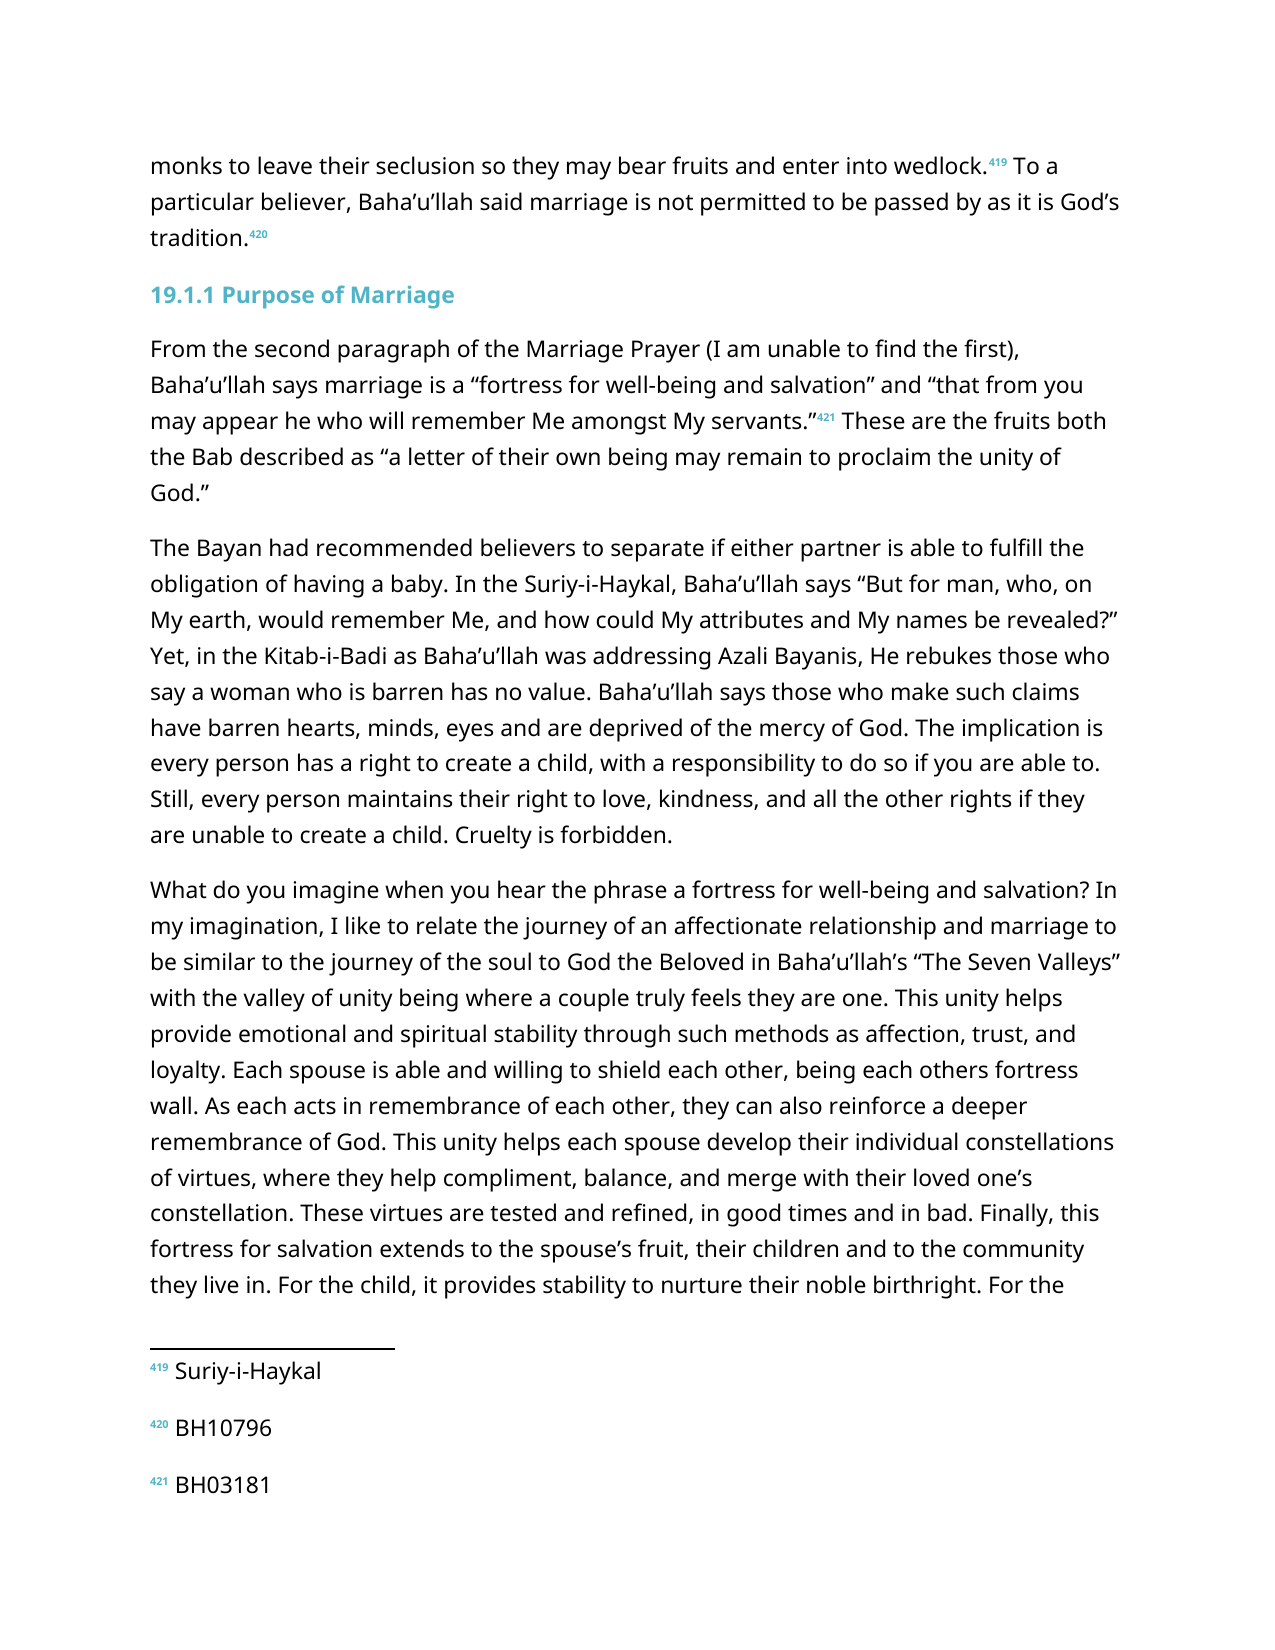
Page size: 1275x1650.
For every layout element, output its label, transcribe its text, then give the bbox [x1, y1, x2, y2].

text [150, 150, 1125, 253]
text From the second paragraph of the Marriage Prayer (I am unable to find the first), Baha’u’llah says marriage is a “fortress for well-being and salvation” and “that from you may appear he who will remember Me amongst My servants.” These are the fruits both the Bab described as “a letter of their own being may remain to proclaim the unity of God.” [150, 333, 1125, 508]
subtitle 19.1.1 Purpose of Marriage [150, 279, 1125, 310]
text The Bayan had recommended believers to separate if either partner is able to fulfill the obligation of having a baby. In the Suriy-i-Haykal, Baha’u’llah says “But for man, who, on My earth, would remember Me, and how could My attributes and My names be revealed?” Yet, in the Kitab-i-Badi as Baha’u’llah was addressing Azali Bayanis, He rebukes those who say a woman who is barren has no value. Baha’u’llah says those who make such claims have barren hearts, minds, eyes and are deprived of the mercy of God. The implication is every person has a right to create a child, with a responsibility to do so if you are able to. Still, every person maintains their right to love, kindness, and all the other rights if they are unable to create a child. Cruelty is forbidden. [150, 532, 1125, 851]
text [150, 874, 1125, 1301]
